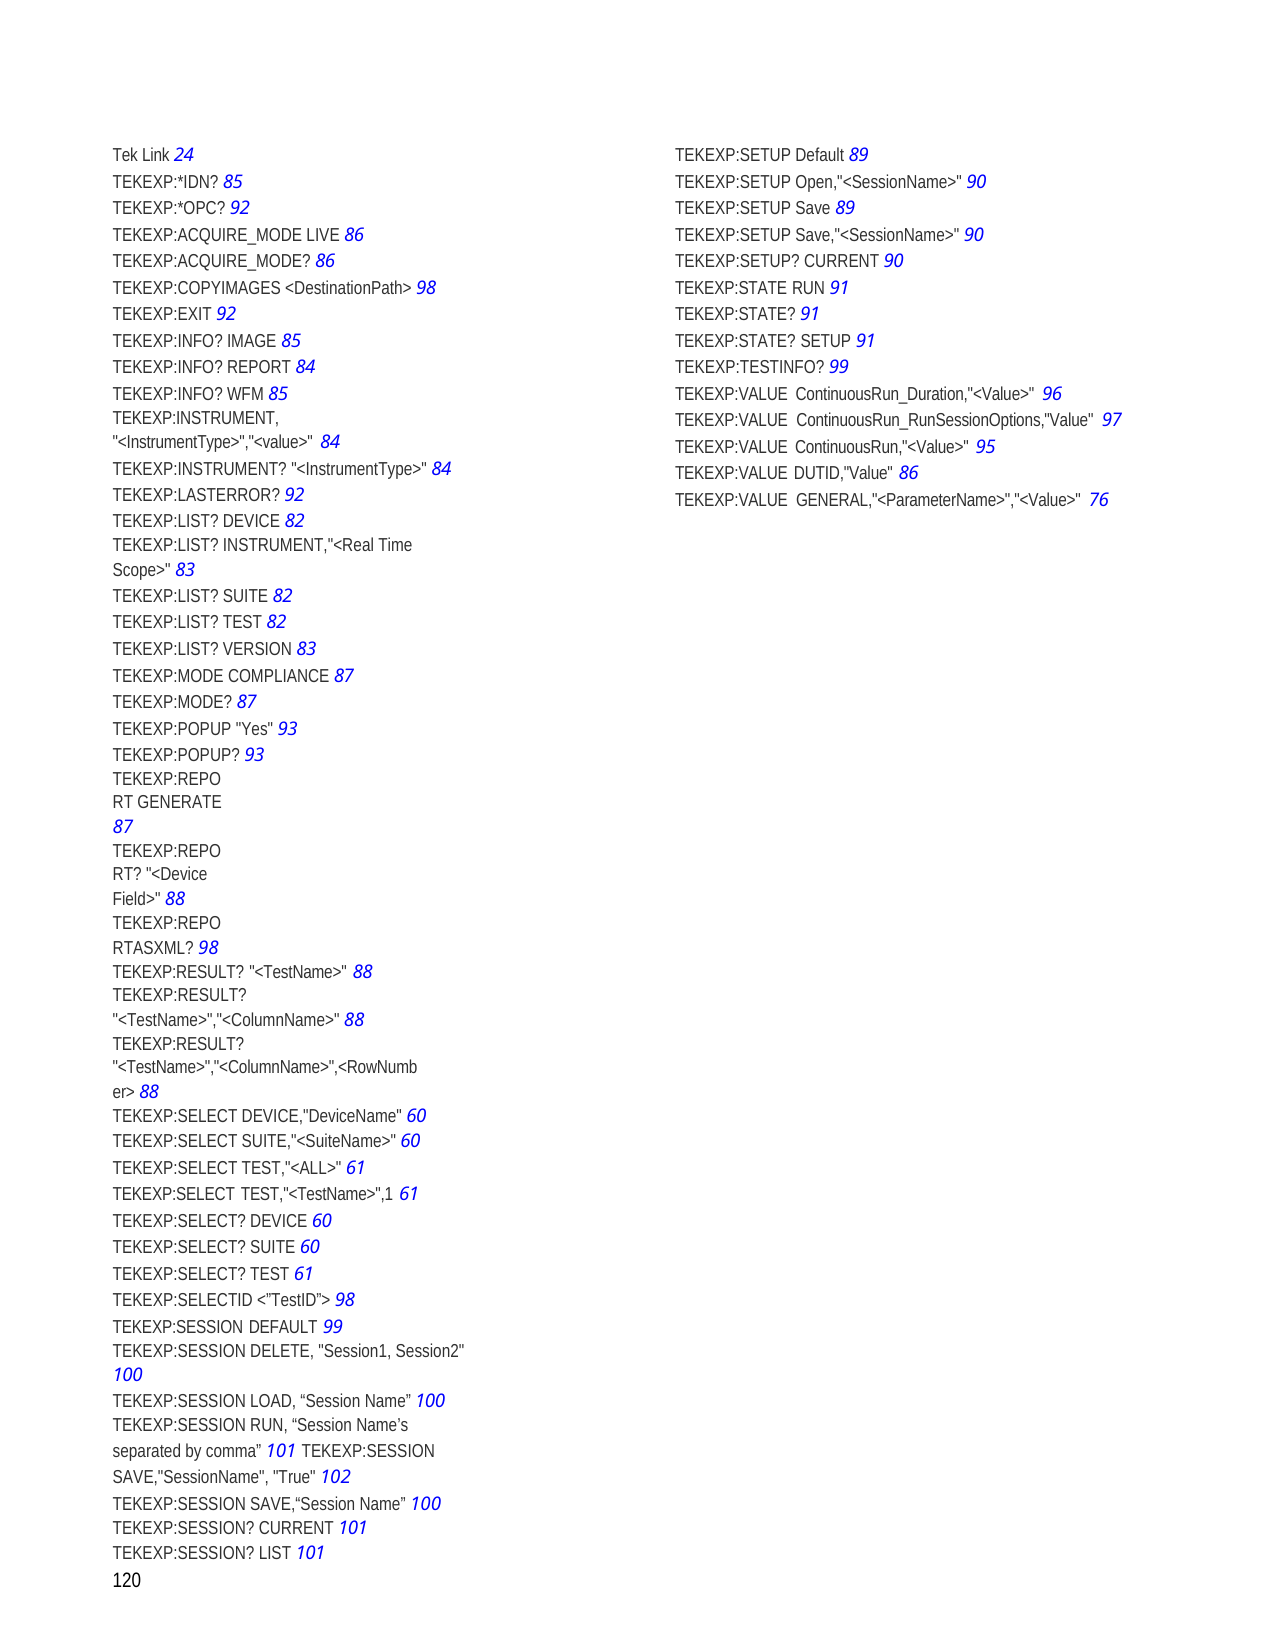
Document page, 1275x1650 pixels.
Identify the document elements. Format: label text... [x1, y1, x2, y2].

text TEKEXP:SETUP Default 89 [675, 142, 1200, 167]
text TEKEXP:*OPC? 92 [112, 195, 472, 220]
text TEKEXP:SELECT TEST,"<TestName>",1 61 [112, 1181, 472, 1206]
text TEKEXP:SESSION? CURRENT 101 [112, 1517, 472, 1538]
text TEKEXP:SELECT SUITE,"<SuiteName>" 60 [112, 1127, 472, 1153]
text TEKEXP:SELECT DEVICE,"DeviceName" 60 [112, 1105, 472, 1127]
text TEKEXP:SELECT TEST,"<ALL>" 61 [112, 1154, 472, 1179]
text TEKEXP:SELECT? TEST 61 [112, 1260, 472, 1286]
text TEKEXP:POPUP "Yes" 93 [112, 715, 472, 740]
text TEKEXP:MODE? 87 [112, 688, 472, 714]
text TEKEXP:STATE RUN 91 [675, 274, 1200, 300]
text TEKEXP:REPORT GENERATE 87 TEKEXP:REPORT? "<Device Field>" 88 TEKEXP:REPORTASXML? 98 [112, 768, 231, 960]
text TEKEXP:ACQUIRE_MODE LIVE 86 [112, 221, 472, 247]
text TEKEXP:STATE? SETUP 91 [675, 327, 1200, 353]
text TEKEXP:INSTRUMENT? "<InstrumentType>" 84 [112, 455, 472, 480]
text TEKEXP:VALUE DUTID,"Value" 86 [675, 460, 1200, 485]
text TEKEXP:SETUP Save 89 [675, 195, 1200, 220]
text TEKEXP:SESSION LOAD, “Session Name” 100 [112, 1388, 472, 1413]
text TEKEXP:VALUE ContinuousRun_Duration,"<Value>" 96 [675, 380, 1200, 406]
text TEKEXP:LIST? DEVICE 82 [112, 508, 472, 533]
text TEKEXP:RESULT? "<TestName>","<ColumnName>" 88 TEKEXP:RESULT? "<TestName>","<ColumnName>",<RowNumber> 88 [112, 984, 418, 1104]
text TEKEXP:LIST? SUITE 82 [112, 582, 472, 608]
text TEKEXP:MODE COMPLIANCE 87 [112, 662, 472, 687]
text TEKEXP:INFO? REPORT 84 [112, 354, 472, 379]
text TEKEXP:SETUP Open,"<SessionName>" 90 [675, 168, 1200, 194]
text TEKEXP:VALUE ContinuousRun,"<Value>" 95 [675, 433, 1200, 459]
text TEKEXP:ACQUIRE_MODE? 86 [112, 248, 472, 273]
text TEKEXP:*IDN? 85 [112, 168, 472, 194]
text TEKEXP:SETUP Save,"<SessionName>" 90 [675, 221, 1200, 247]
text TEKEXP:COPYIMAGES <DestinationPath> 98 [112, 274, 472, 300]
text TEKEXP:INFO? IMAGE 85 [112, 327, 472, 353]
text TEKEXP:SESSION DELETE, "Session1, Session2" 100 [112, 1339, 472, 1387]
text TEKEXP:TESTINFO? 99 [675, 354, 1200, 379]
text TEKEXP:SESSION? LIST 101 [112, 1539, 472, 1565]
text TEKEXP:VALUE GENERAL,"<ParameterName>","<Value>" 76 [675, 486, 1200, 512]
text TEKEXP:LIST? TEST 82 [112, 609, 472, 634]
text Tek Link 24 [112, 142, 472, 167]
text TEKEXP:SELECT? SUITE 60 [112, 1233, 472, 1259]
text TEKEXP:VALUE ContinuousRun_RunSessionOptions,"Value" 97 [675, 407, 1200, 432]
text TEKEXP:STATE? 91 [675, 301, 1200, 326]
text TEKEXP:LIST? INSTRUMENT,"<Real Time Scope>" 83 [112, 534, 472, 581]
text TEKEXP:POPUP? 93 [112, 741, 472, 767]
text TEKEXP:LASTERROR? 92 [112, 481, 472, 507]
text TEKEXP:LIST? VERSION 83 [112, 635, 472, 661]
text TEKEXP:SESSION DEFAULT 99 [112, 1313, 472, 1338]
text TEKEXP:SELECTID <”TestID”> 98 [112, 1287, 472, 1312]
text TEKEXP:RESULT? "<TestName>" 88 [112, 961, 472, 983]
text TEKEXP:EXIT 92 [112, 301, 472, 326]
text TEKEXP:SELECT? DEVICE 60 [112, 1207, 472, 1232]
text TEKEXP:SETUP? CURRENT 90 [675, 248, 1200, 273]
text TEKEXP:SESSION RUN, “Session Name’s separated by comma” 101 TEKEXP:SESSION SAVE,"SessionName", "True" 102 TEKEXP:SESSION SAVE,“Session Name” 100 [112, 1414, 449, 1516]
text TEKEXP:INFO? WFM 85 [112, 380, 472, 406]
text TEKEXP:INSTRUMENT, "<InstrumentType>","<value>" 84 [112, 407, 472, 454]
